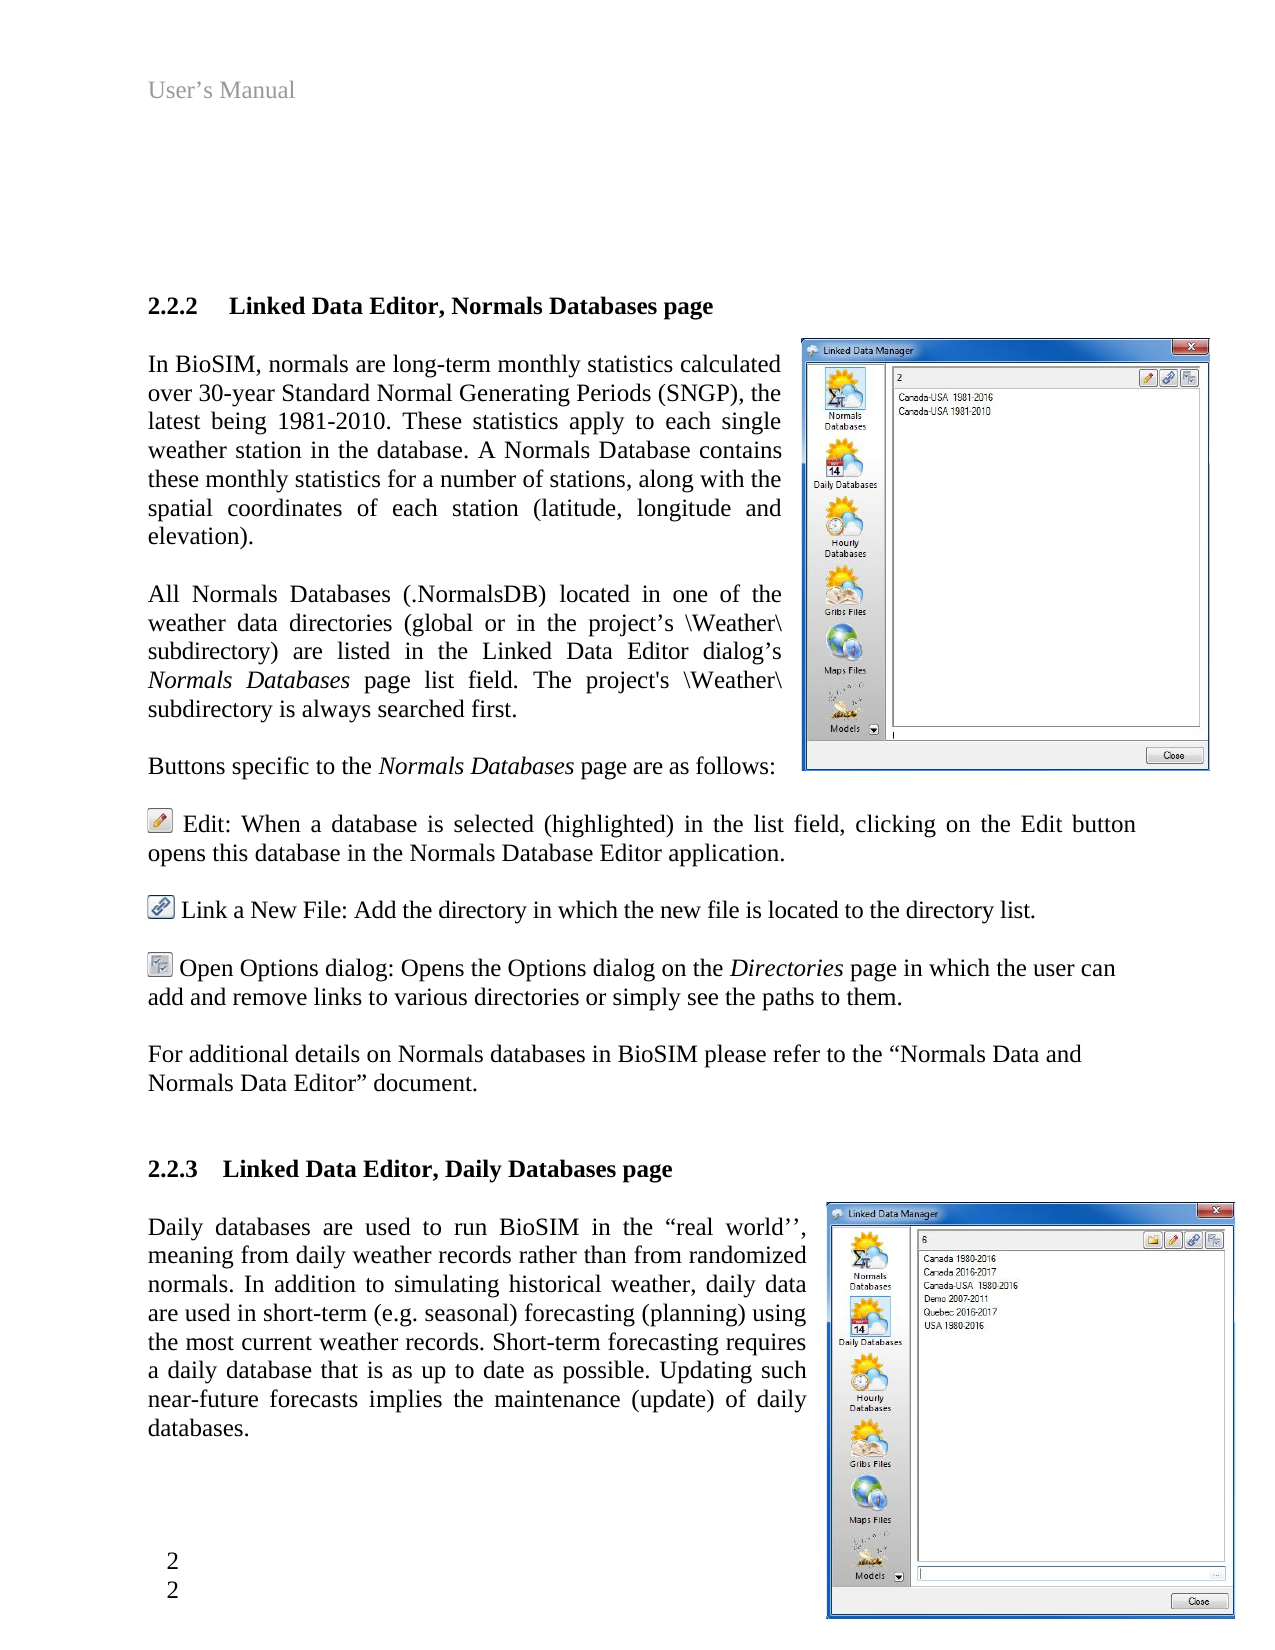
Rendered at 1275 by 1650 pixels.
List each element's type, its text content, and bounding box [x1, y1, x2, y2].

text In BioSIM, normals are long-term monthly statistics calculated over 30-year Standard Normal Generating Periods (SNGP), the latest being 1981-2010. These statistics apply to each single weather station in the database. A Normals Database contains these monthly statistics for a number of stations, along with the spatial coordinates of each station (latitude, longitude and elevation). [148, 349, 800, 550]
text All Normals Databases (.NormalsDB) located in one of the weather data directories (global or in the project’s \Weather\ subdirectory) are listed in the Linked Data Editor dialog’s Normals Databases page list field. The project's \Weather\ subdirectory is always searched first. [148, 579, 800, 723]
text Edit: When a database is selected (highlighted) in the list field, clicking on the Edit button opens this database in the Normals Database Editor application. [148, 809, 1137, 867]
text For additional details on Normals databases in BioSIM please refer to the “Normals Data and Normals Data Editor” document. [148, 1039, 1137, 1097]
text Daily databases are used to run BioSIM in the “real world’’, meaning from daily weather records rather than from randomized normals. In addition to simulating historical weather, daily data are used in short-term (e.g. seasonal) forecasting (planning) using the most current weather records. Short-term forecasting requires a daily database that is as up to date as possible. Updating such near-future forecasts implies the maintenance (update) of daily databases. [148, 1212, 825, 1442]
text Link a New File: Add the directory in which the new file is located to the directory list. [148, 895, 1137, 924]
text Buttons specific to the Normals Databases page are as follows: [148, 751, 1137, 780]
picture [147, 895, 175, 919]
subtitle Linked Data Editor, Normals Databases page [148, 291, 1137, 320]
subtitle Linked Data Editor, Daily Databases page [148, 1154, 1137, 1183]
picture [147, 952, 173, 977]
picture [800, 338, 1210, 770]
picture [147, 808, 173, 833]
picture [825, 1202, 1235, 1619]
text Open Options dialog: Opens the Options dialog on the Directories page in which the user can add and remove links to various directories or simply see the paths to them. [148, 953, 1137, 1011]
